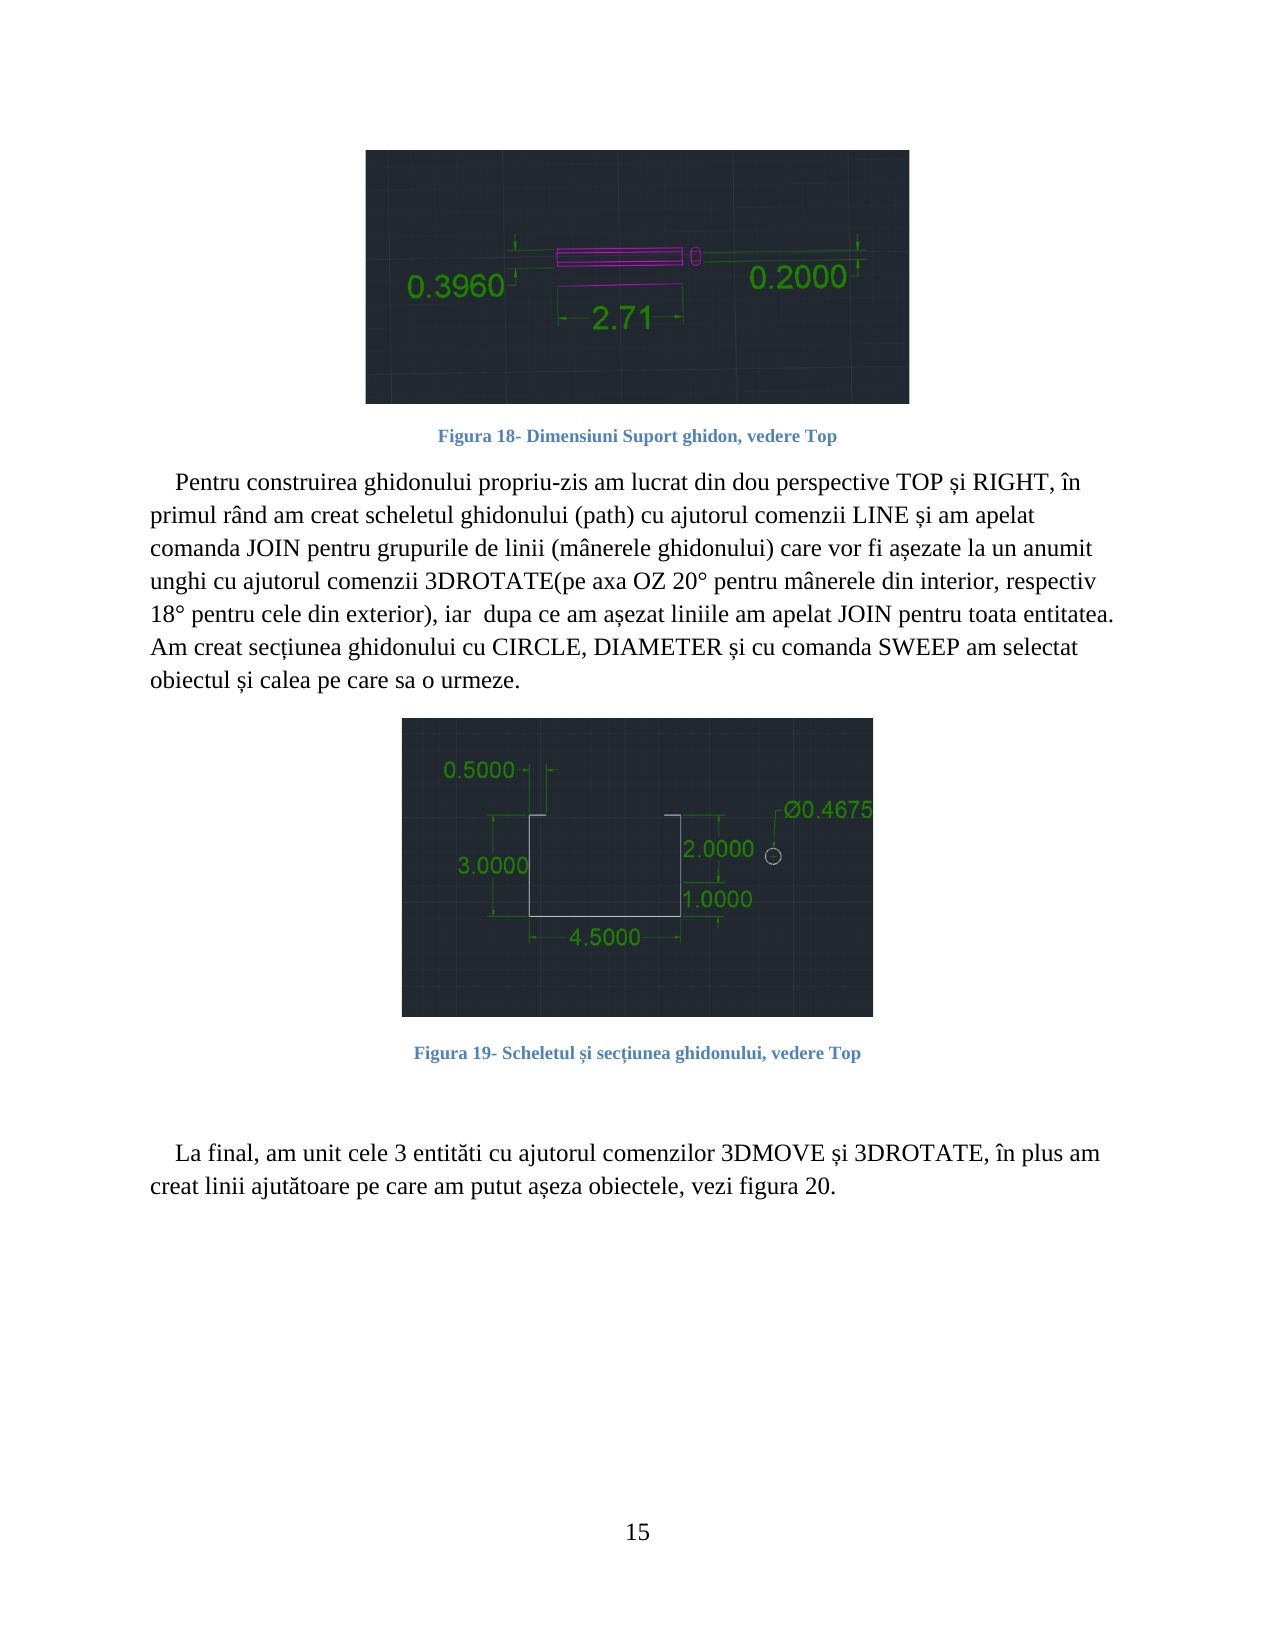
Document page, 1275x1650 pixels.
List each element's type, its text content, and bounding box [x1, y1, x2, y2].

text Figura 19- Scheletul și secțiunea ghidonului, vedere Top [150, 1042, 1125, 1063]
text Figura 18- Dimensiuni Suport ghidon, vedere Top [150, 424, 1125, 446]
picture [401, 718, 874, 1017]
picture [365, 150, 910, 404]
text La final, am unit cele 3 entităti cu ajutorul comenzilor 3DMOVE și 3DROTATE, în plus am creat linii ajutătoare pe care am putut așeza obiectele, vezi figura 20. [150, 1138, 1125, 1199]
text Pentru construirea ghidonului propriu-zis am lucrat din dou perspective TOP și RIGHT, în primul rând am creat scheletul ghidonului (path) cu ajutorul comenzii LINE și am apelat comanda JOIN pentru grupurile de linii (mânerele ghidonului) care vor fi așezate la un anumit unghi cu ajutorul comenzii 3DROTATE(pe axa OZ 20° pentru mânerele din interior, respectiv 18° pentru cele din exterior), iar dupa ce am așezat liniile am apelat JOIN pentru toata entitatea. Am creat secțiunea ghidonului cu CIRCLE, DIAMETER și cu comanda SWEEP am selectat obiectul și calea pe care sa o urmeze. [150, 467, 1125, 694]
